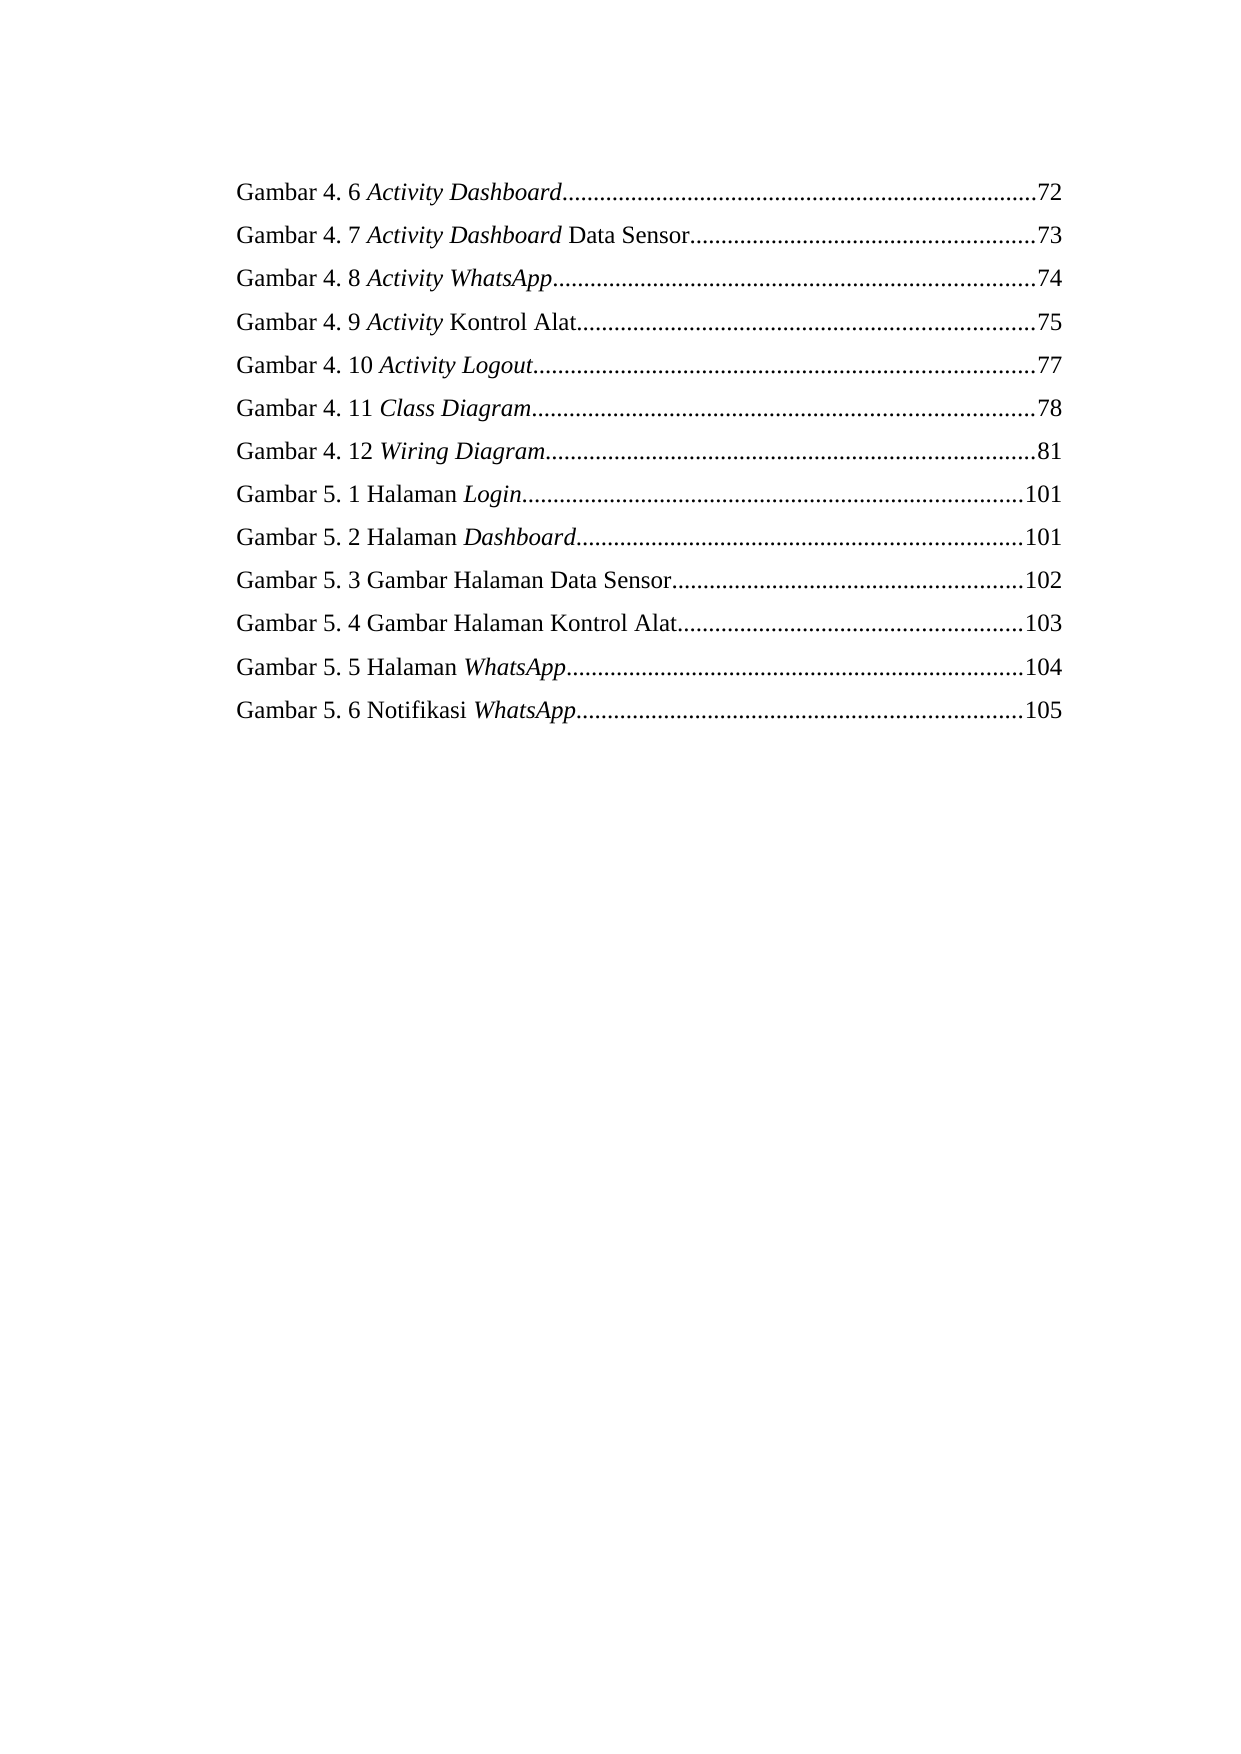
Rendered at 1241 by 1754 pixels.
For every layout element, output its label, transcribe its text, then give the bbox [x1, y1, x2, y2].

text Gambar 4. 6 Activity Dashboard 72 [236, 177, 1063, 206]
text Gambar 5. 1 Halaman Login 101 [236, 479, 1063, 508]
text Gambar 4. 7 Activity Dashboard Data Sensor 73 [236, 220, 1063, 249]
text Gambar 4. 10 Activity Logout 77 [236, 350, 1063, 378]
text Gambar 5. 3 Gambar Halaman Data Sensor 102 [236, 565, 1063, 594]
text Gambar 5. 4 Gambar Halaman Kontrol Alat 103 [236, 608, 1063, 637]
text Gambar 5. 2 Halaman Dashboard 101 [236, 522, 1063, 551]
text Gambar 4. 8 Activity WhatsApp 74 [236, 263, 1063, 292]
text Gambar 4. 11 Class Diagram 78 [236, 393, 1063, 422]
text Gambar 4. 12 Wiring Diagram 81 [236, 436, 1063, 465]
text Gambar 5. 6 Notifikasi WhatsApp 105 [236, 695, 1063, 723]
text Gambar 4. 9 Activity Kontrol Alat 75 [236, 307, 1063, 335]
text Gambar 5. 5 Halaman WhatsApp 104 [236, 652, 1063, 680]
